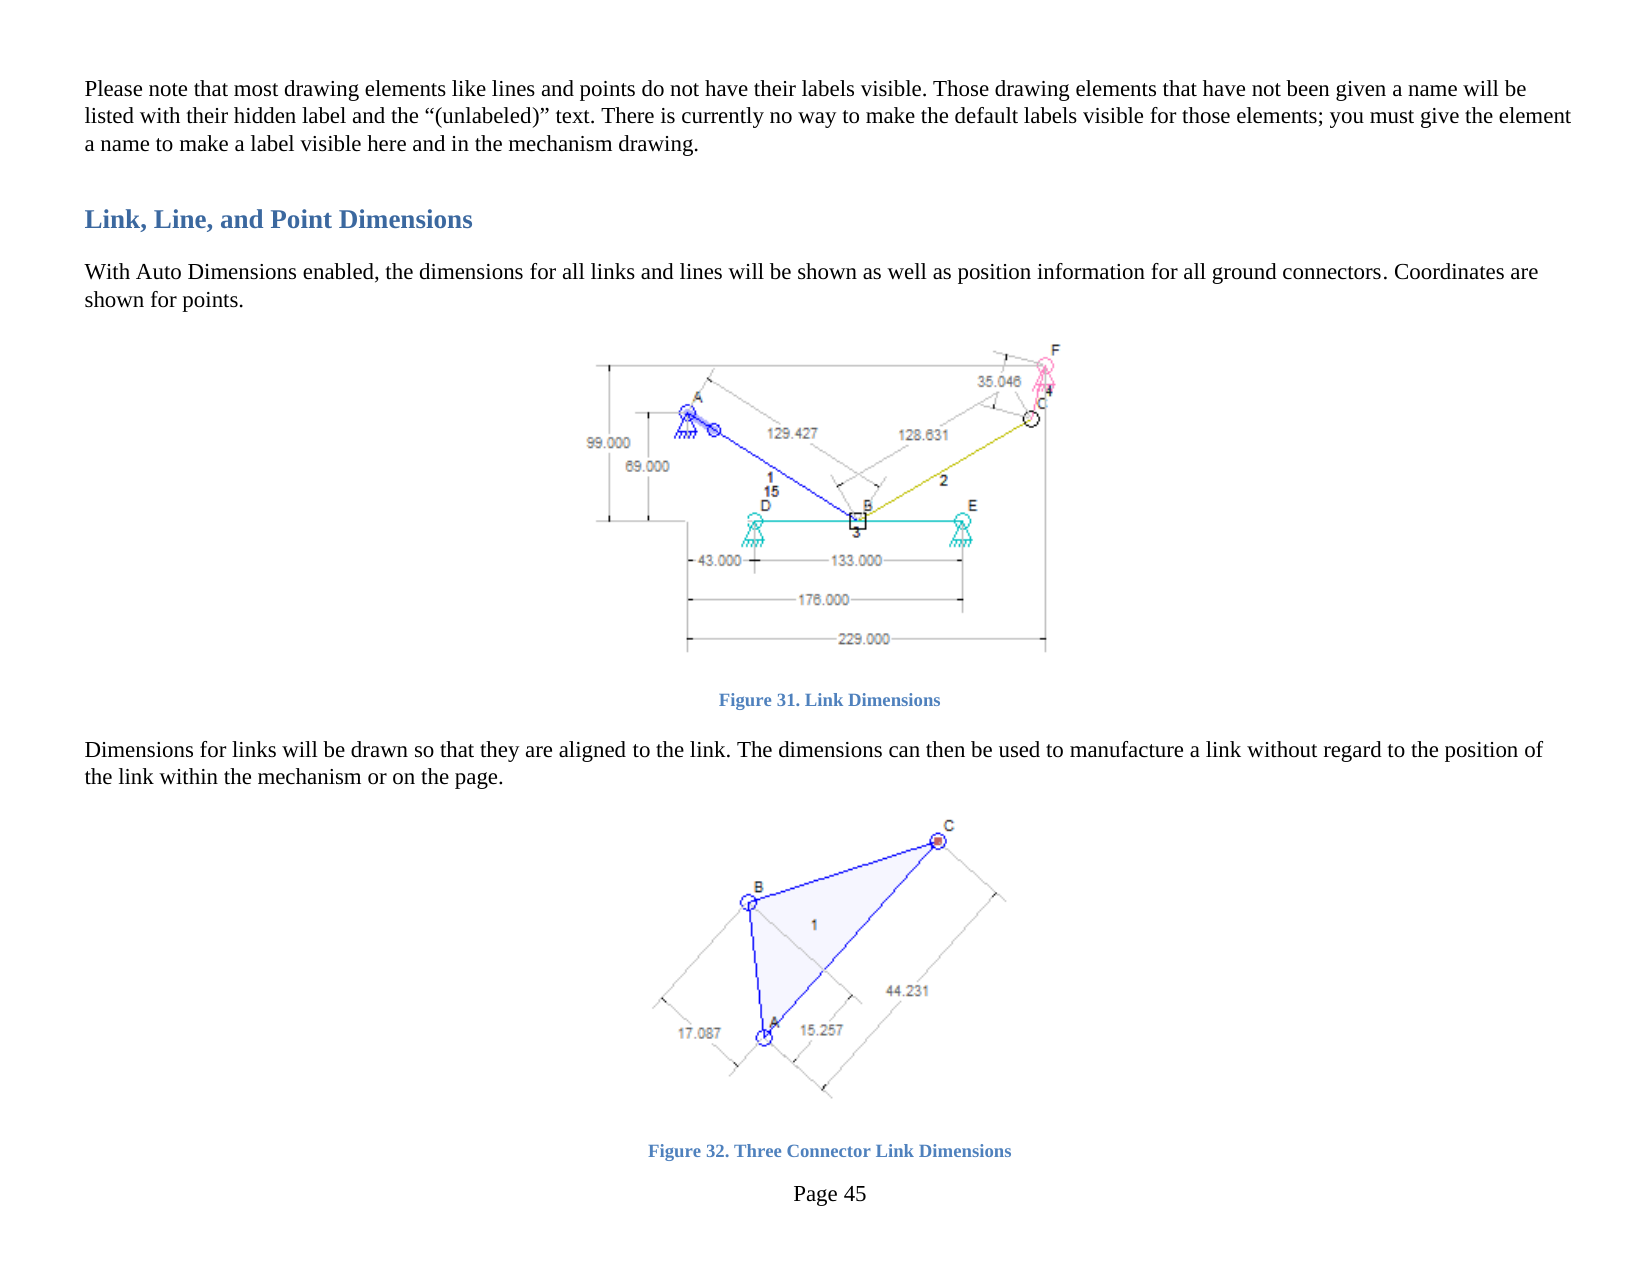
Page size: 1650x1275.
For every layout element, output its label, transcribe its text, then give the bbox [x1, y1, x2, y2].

picture [629, 803, 1030, 1127]
text Figure . Link Dimensions [84, 689, 1575, 711]
text Please note that most drawing elements like lines and points do not have their labels visible. Those drawing elements that have not been given a name will be listed with their hidden label and the “(unlabeled)” text. There is currently no way to make the default labels visible for those elements; you must give the element a name to make a label visible here and in the mechanism drawing. [84, 75, 1575, 157]
picture [576, 326, 1084, 676]
text Dimensions for links will be drawn so that they are aligned to the link. The dimensions can then be used to manufacture a link without regard to the position of the link within the mechanism or on the page. [84, 736, 1575, 789]
text With Auto Dimensions enabled, the dimensions for all links and lines will be shown as well as position information for all ground connectors. Coordinates are shown for points. [84, 259, 1575, 313]
text Figure . Three Connector Link Dimensions [84, 1140, 1575, 1162]
subtitle Link, Line, and Point Dimensions [84, 204, 1575, 235]
